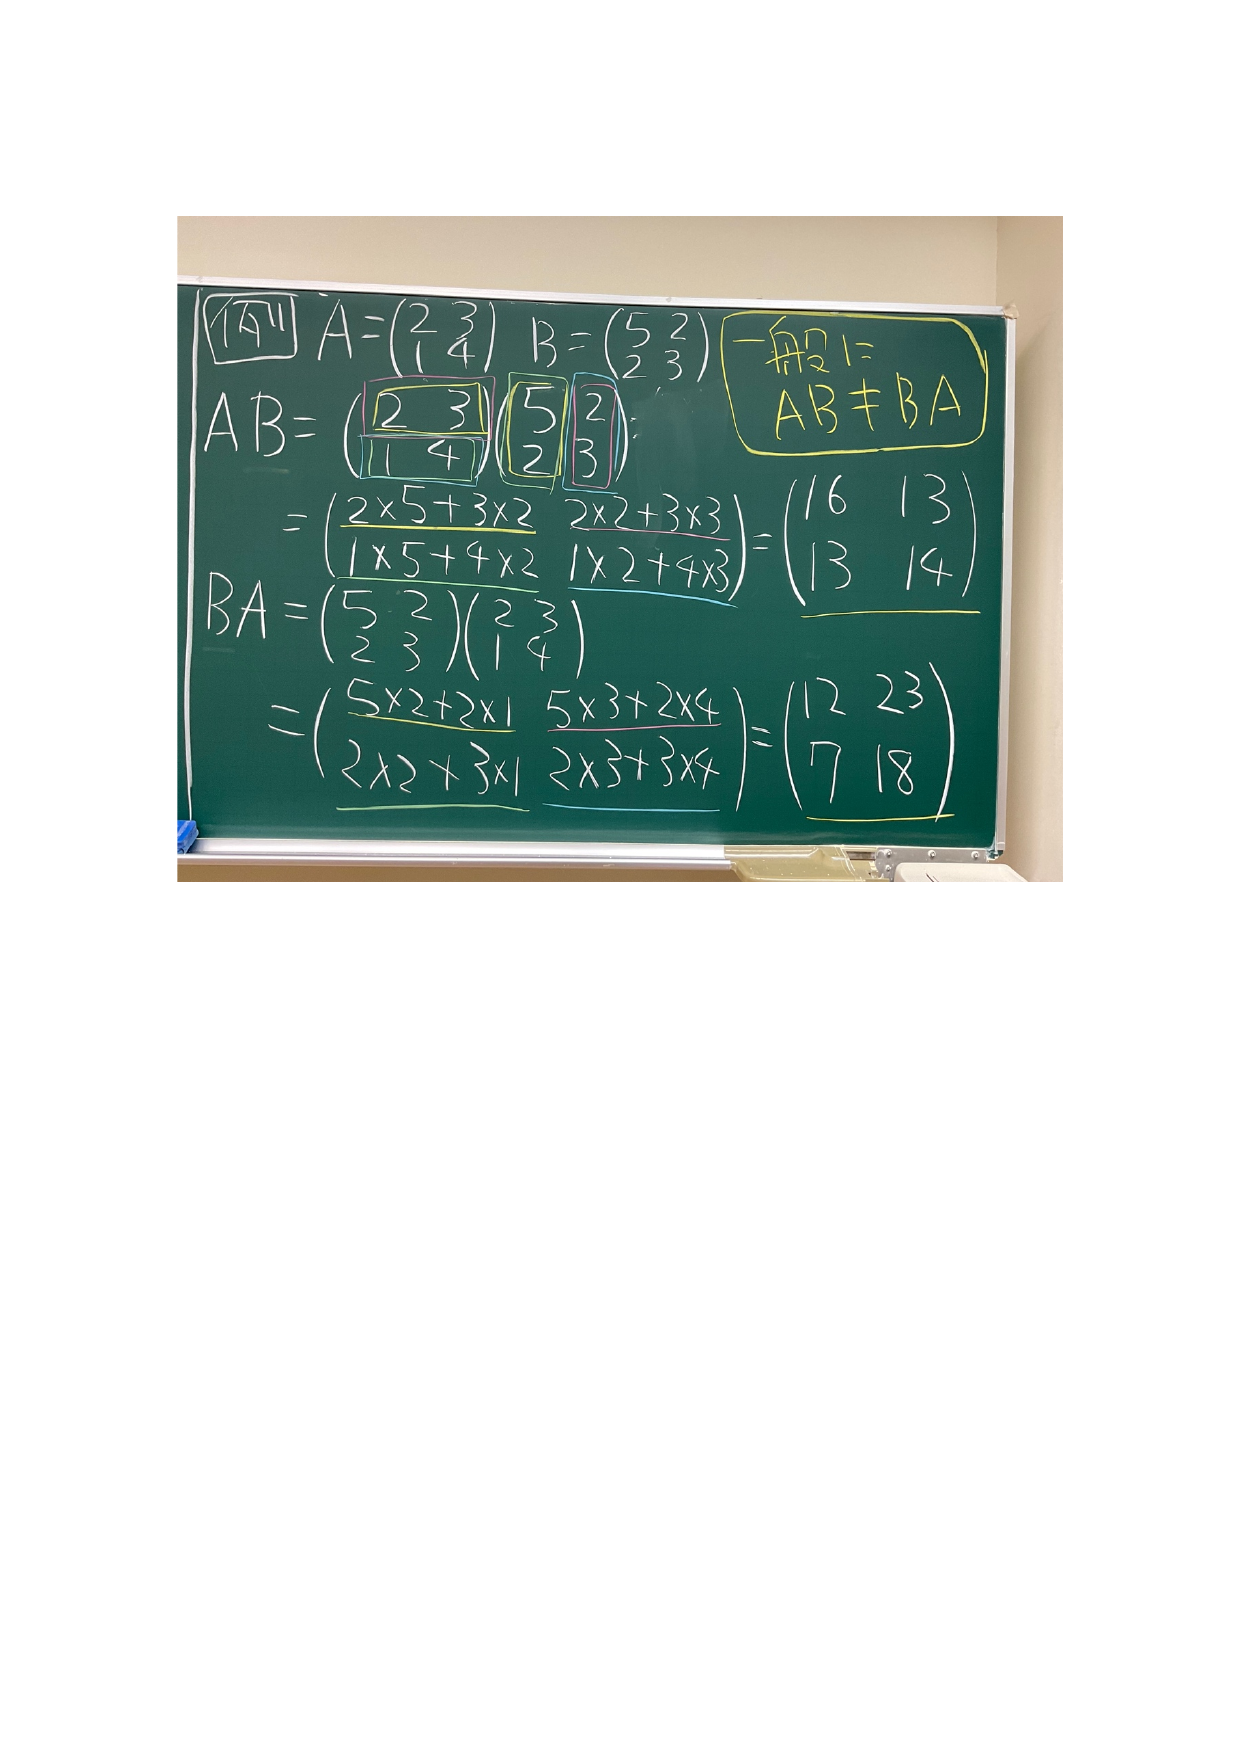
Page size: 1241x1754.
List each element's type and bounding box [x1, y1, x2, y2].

picture [177, 216, 1063, 882]
